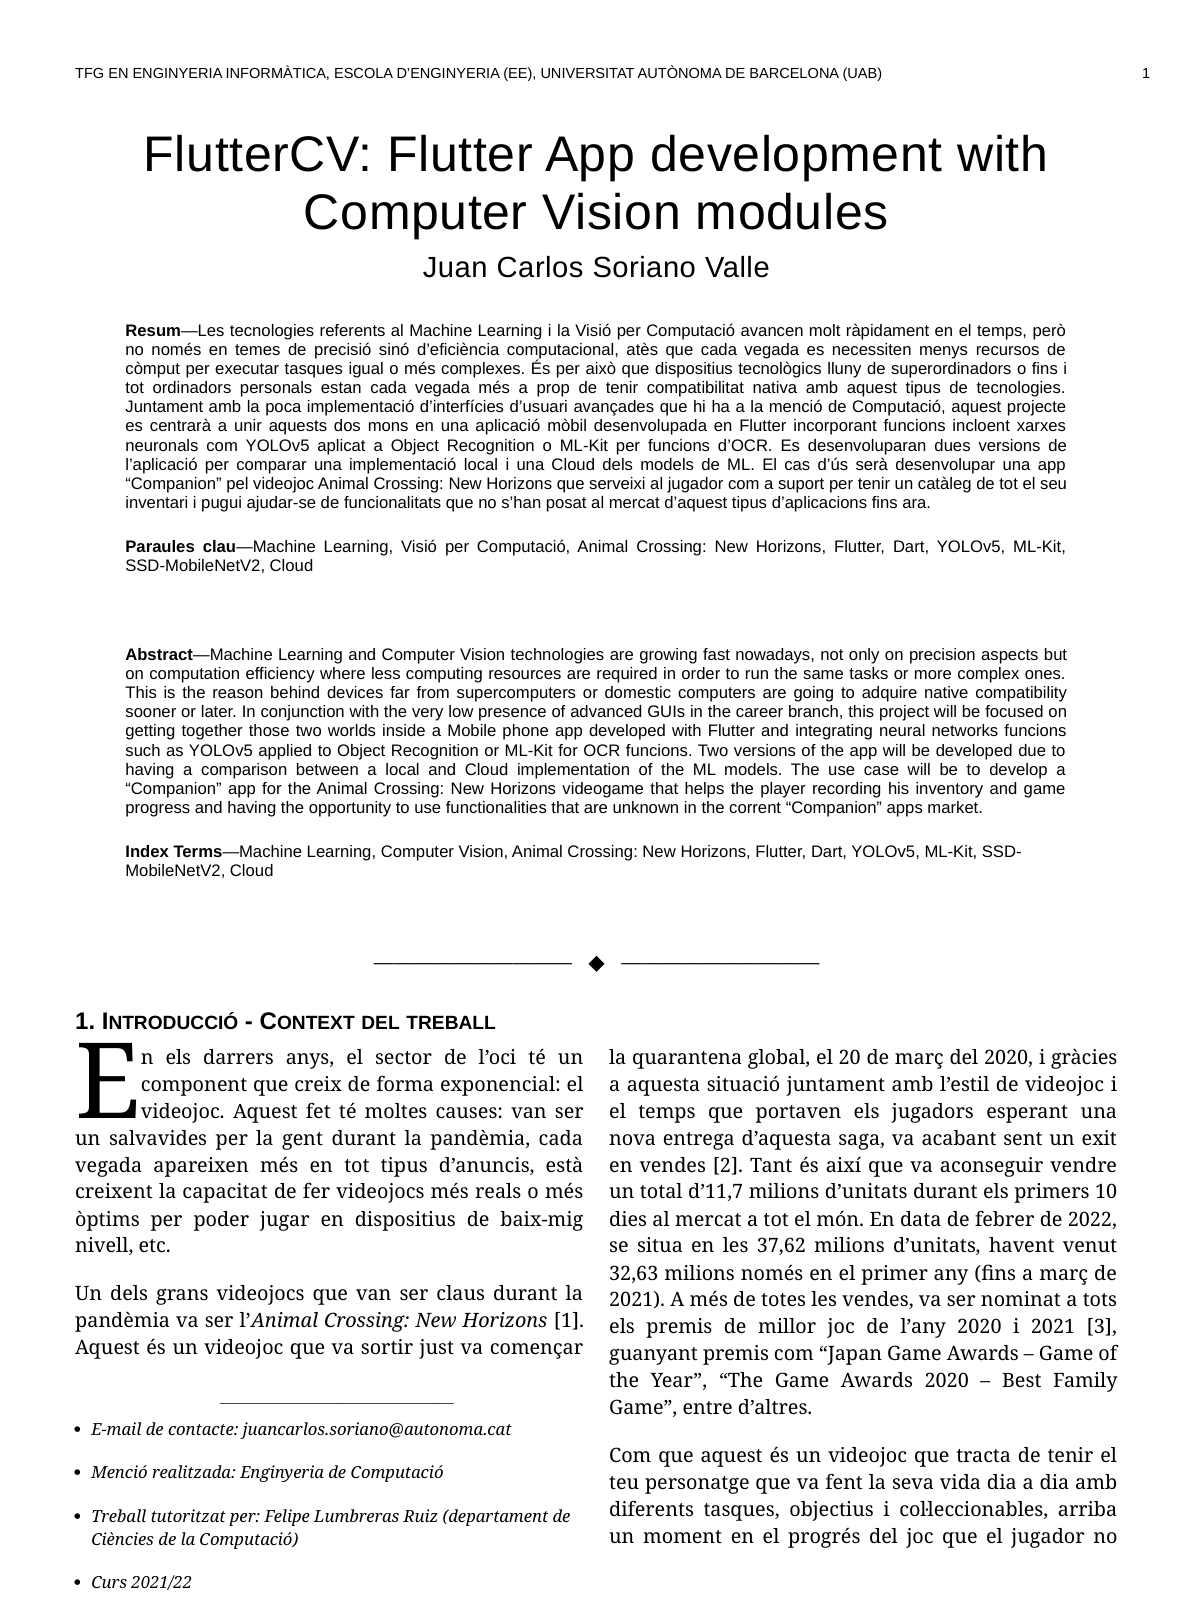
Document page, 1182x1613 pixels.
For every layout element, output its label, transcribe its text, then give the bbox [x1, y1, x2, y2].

list Treball tutoritzat per: Felipe Lumbreras Ruiz (departament de Ciències de la Computació) [74, 1504, 599, 1550]
text —————————— —————————— [75, 950, 1118, 974]
text Paraules clau—Machine Learning, Visió per Computació, Animal Crossing: New Horizons, Flutter, Dart, YOLOv5, ML-Kit, SSD-MobileNetV2, Cloud [125, 537, 1068, 575]
text Resum—Les tecnologies referents al Machine Learning i la Visió per Computació avancen molt ràpidament en el temps, però no només en temes de precisió sinó d’eficiència computacional, atès que cada vegada es necessiten menys recursos de còmput per executar tasques igual o més complexes. És per això que dispositius tecnològics lluny de superordinadors o fins i tot ordinadors personals estan cada vegada més a prop de tenir compatibilitat nativa amb aquest tipus de tecnologies. Juntament amb la poca implementació d’interfícies d’usuari avançades que hi ha a la menció de Computació, aquest projecte es centrarà a unir aquests dos mons en una aplicació mòbil desenvolupada en Flutter incorporant funcions incloent xarxes neuronals com YOLOv5 aplicat a Object Recognition o ML-Kit per funcions d’OCR. Es desenvoluparan dues versions de l’aplicació per comparar una implementació local i una Cloud dels models de ML. El cas d’ús serà desenvolupar una app “Companion” pel videojoc Animal Crossing: New Horizons que serveixi al jugador com a suport per tenir un catàleg de tot el seu inventari i pugui ajudar-se de funcionalitats que no s’han posat al mercat d’aquest tipus d’aplicacions fins ara. [125, 320, 1068, 512]
list E-mail de contacte: juancarlos.soriano@autonoma.cat [74, 1417, 599, 1440]
text n els darrers anys, el sector de l’oci té un component que creix de forma exponencial: el videojoc. Aquest fet té moltes causes: van ser un salvavides per la gent durant la pandèmia, cada vegada apareixen més en tot tipus d’anuncis, està creixent la capacitat de fer videojocs més reals o més òptims per poder jugar en dispositius de baix-mig nivell, etc. [75, 1043, 584, 1259]
list Curs 2021/22 [74, 1571, 599, 1593]
text ———————————————— [74, 1394, 599, 1411]
list Menció realitzada: Enginyeria de Computació [74, 1461, 599, 1483]
text Juan Carlos Soriano Valle [75, 254, 1118, 283]
subtitle 1. Introducció - Context del treball [75, 1007, 1118, 1034]
text Un dels grans videojocs que van ser claus durant la pandèmia va ser l’Animal Crossing: New Horizons [1]. Aquest és un videojoc que va sortir just va començar la quarantena global, el 20 de març del 2020, i gràcies a aquesta situació juntament amb l’estil de videojoc i el temps que portaven els jugadors esperant una nova entrega d’aquesta saga, va acabant sent un exit en vendes [2]. Tant és així que va aconseguir vendre un total d’11,7 milions d’unitats durant els primers 10 dies al mercat a tot el món. En data de febrer de 2022, se situa en les 37,62 milions d’unitats, havent venut 32,63 milions només en el primer any (fins a març de 2021). A més de totes les vendes, va ser nominat a tots els premis de millor joc de l’any 2020 i 2021 [3], guanyant premis com “Japan Game Awards – Game of the Year”, “The Game Awards 2020 – Best Family Game”, entre d’altres. [609, 1043, 1118, 1421]
title FlutterCV: Flutter App development with Computer Vision modules [75, 124, 1118, 241]
text Index Terms—Machine Learning, Computer Vision, Animal Crossing: New Horizons, Flutter, Dart, YOLOv5, ML-Kit, SSD-MobileNetV2, Cloud [125, 842, 1068, 880]
text Abstract—Machine Learning and Computer Vision technologies are growing fast nowadays, not only on precision aspects but on computation efficiency where less computing resources are required in order to run the same tasks or more complex ones. This is the reason behind devices far from supercomputers or domestic computers are going to adquire native compatibility sooner or later. In conjunction with the very low presence of advanced GUIs in the career branch, this project will be focused on getting together those two worlds inside a Mobile phone app developed with Flutter and integrating neural networks funcions such as YOLOv5 applied to Object Recognition or ML-Kit for OCR funcions. Two versions of the app will be developed due to having a comparison between a local and Cloud implementation of the ML models. The use case will be to develop a “Companion” app for the Animal Crossing: New Horizons videogame that helps the player recording his inventory and game progress and having the opportunity to use functionalities that are unknown in the corrent “Companion” apps market. [125, 644, 1068, 817]
